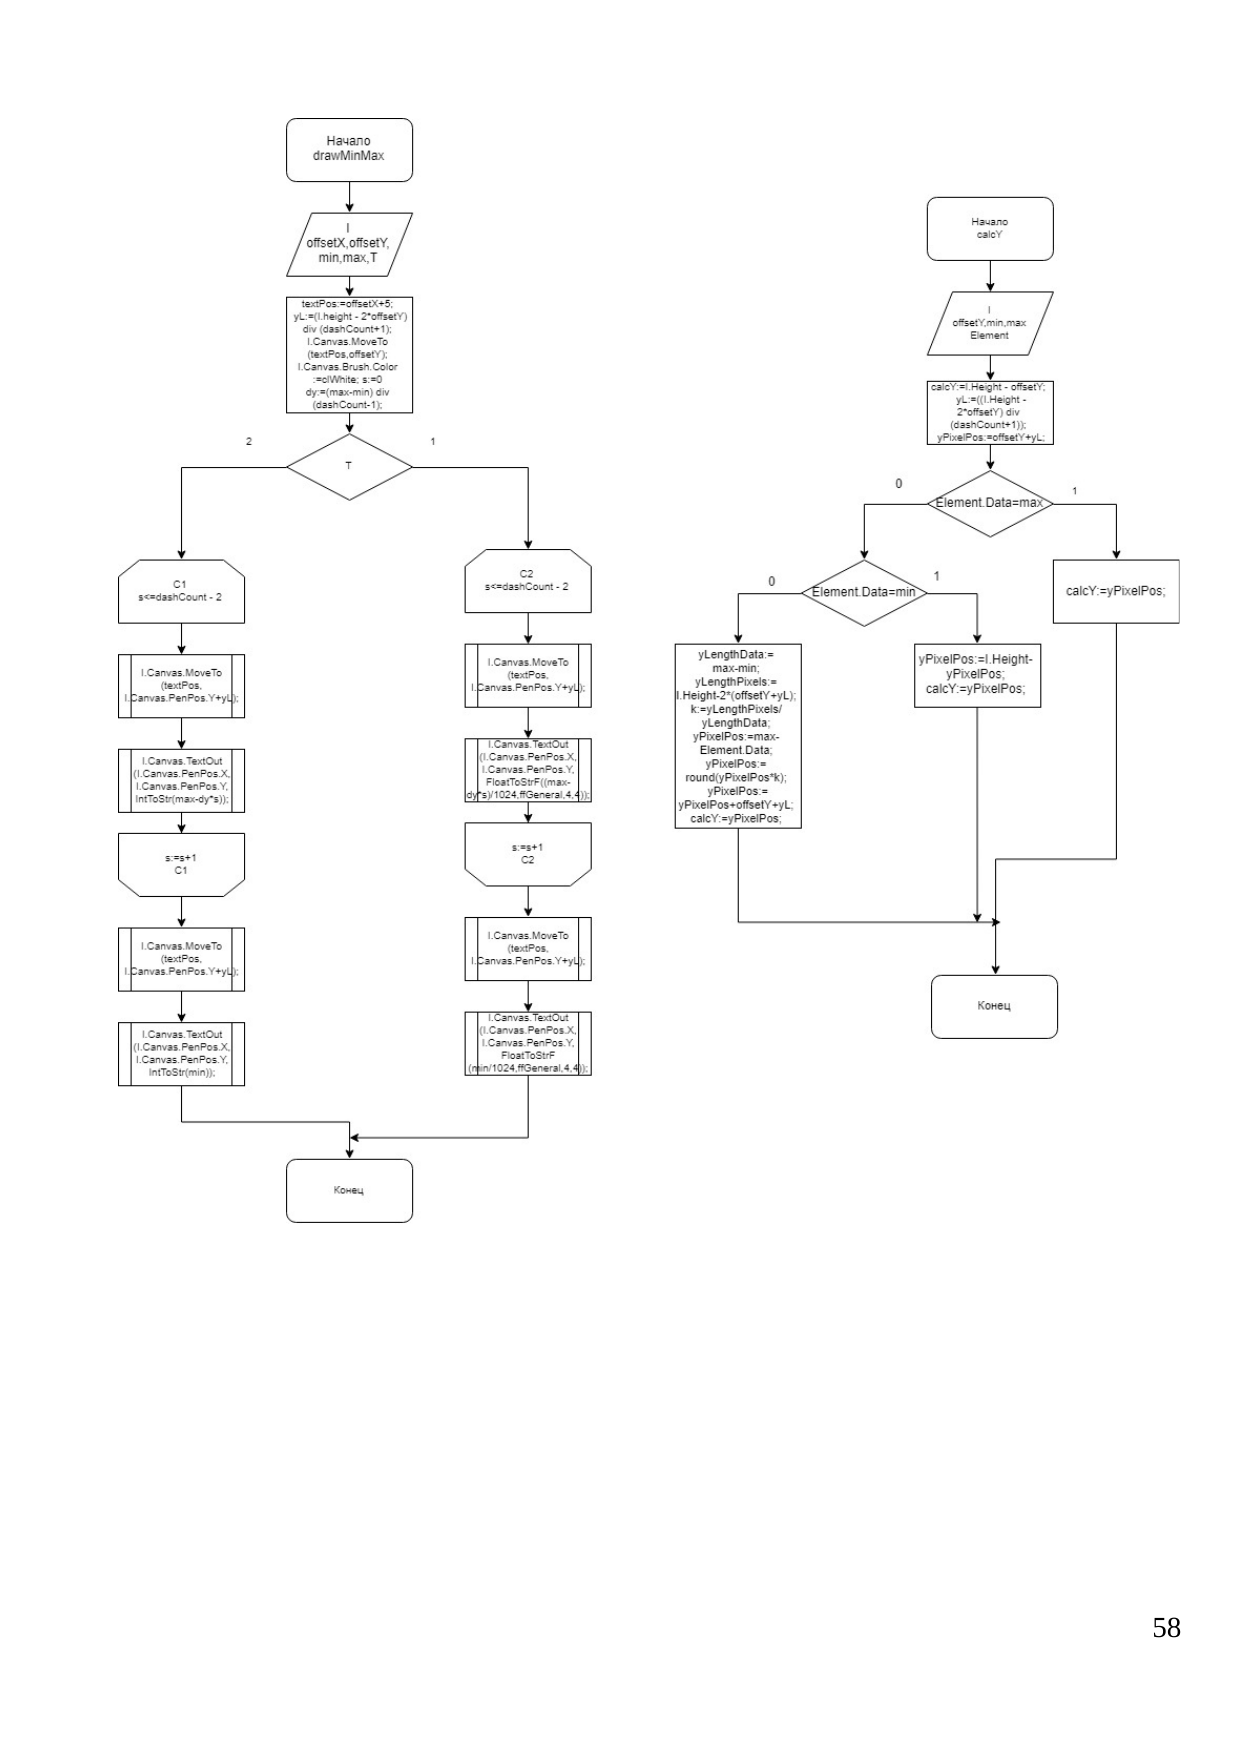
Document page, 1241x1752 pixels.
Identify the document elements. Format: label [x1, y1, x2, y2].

picture [118, 118, 1180, 1224]
